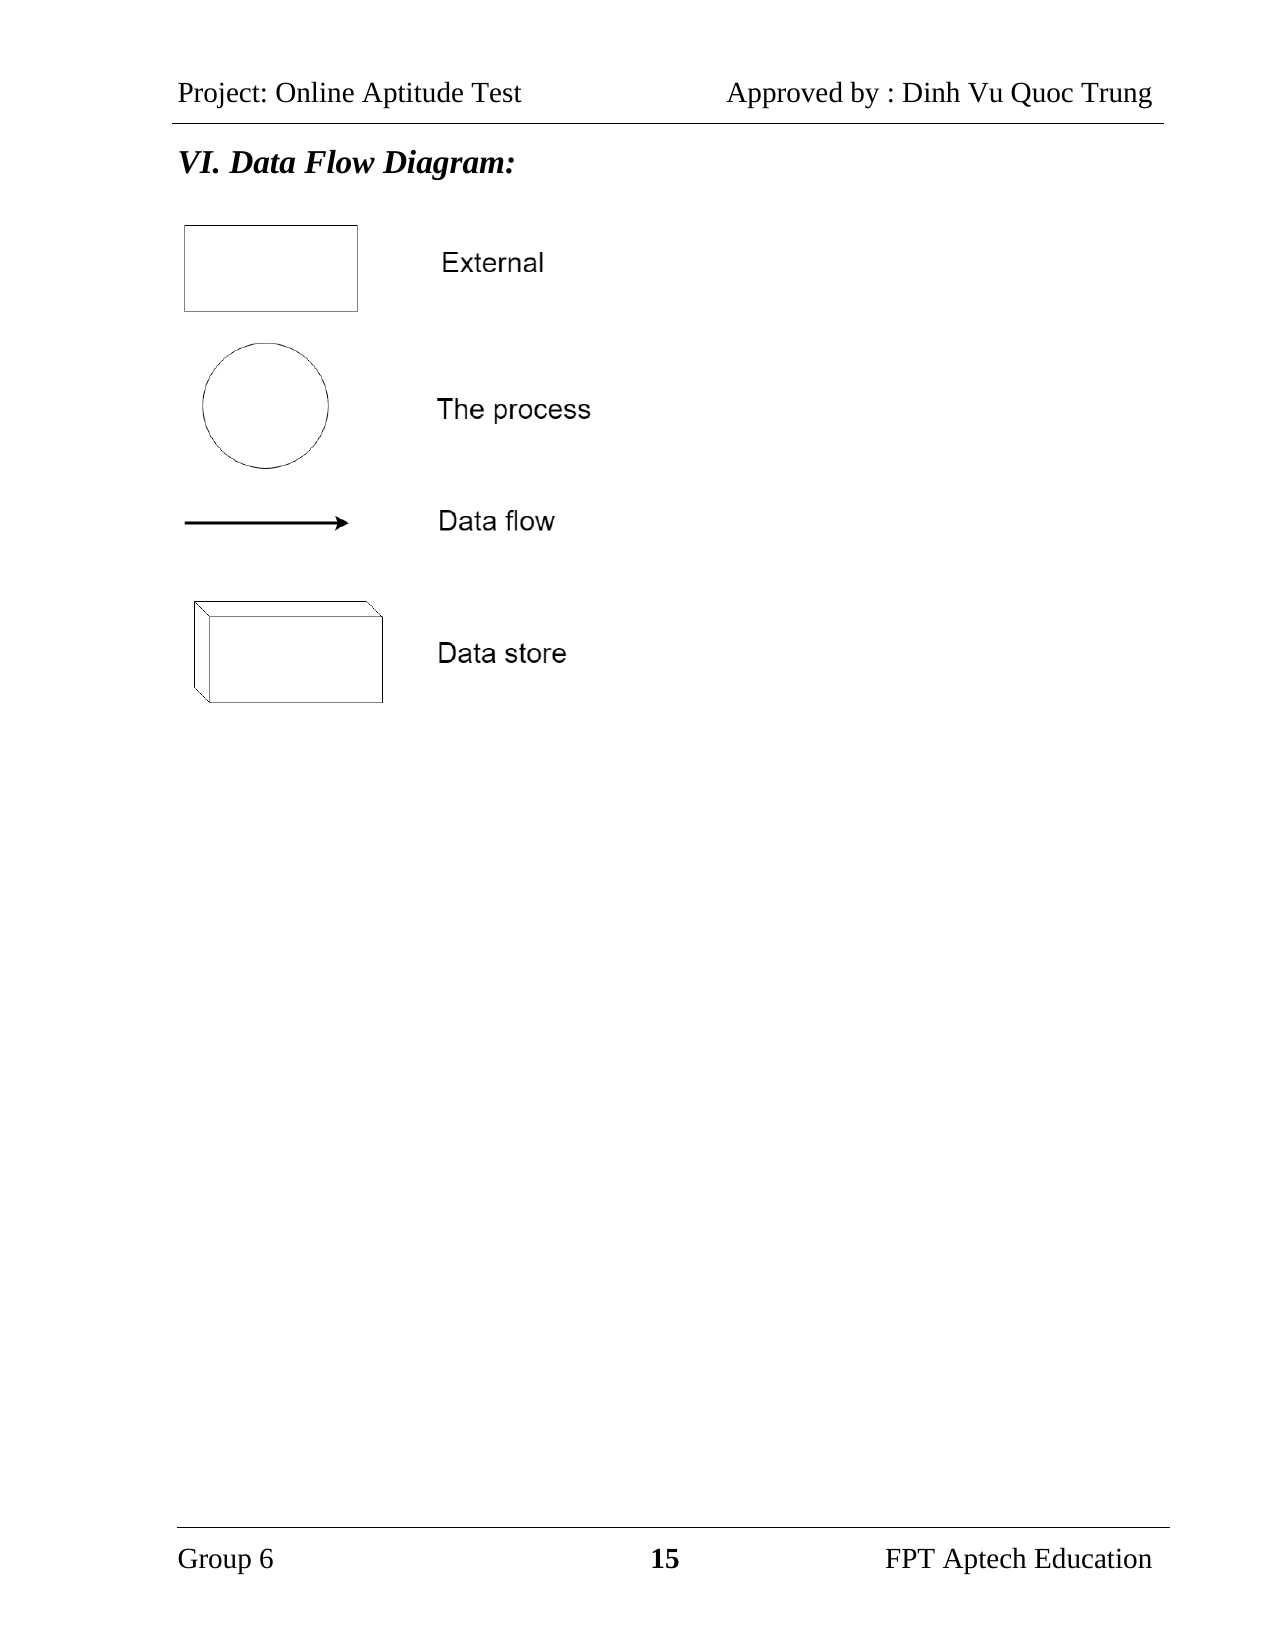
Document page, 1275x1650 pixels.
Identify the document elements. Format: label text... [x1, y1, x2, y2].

subtitle VI. Data Flow Diagram: [177, 142, 1157, 180]
picture [177, 225, 599, 703]
